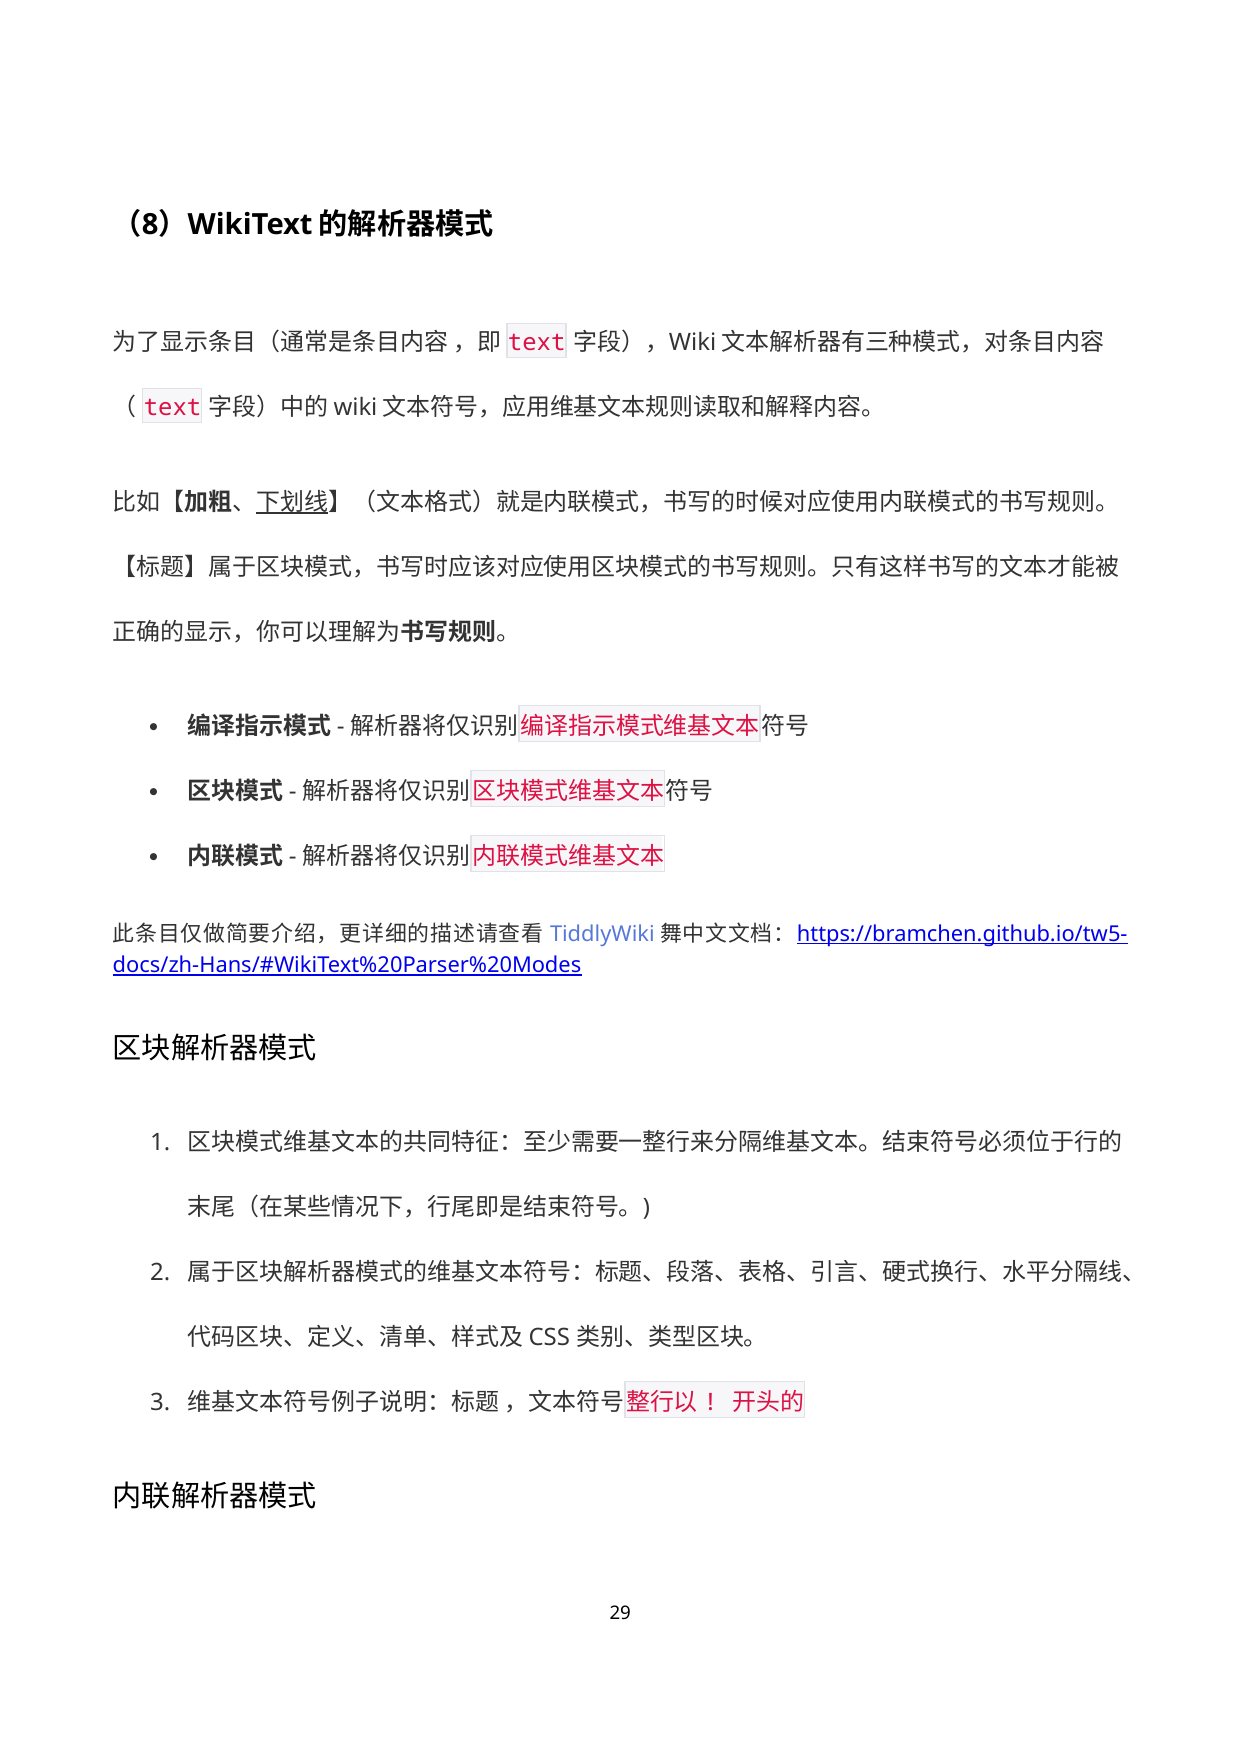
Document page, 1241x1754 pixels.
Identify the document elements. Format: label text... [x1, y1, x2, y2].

text 为了显示条目（通常是条目内容 ，即text 字段），Wiki文本解析器有三种模式，对条目内容（ text 字段）中的wiki文本符号，应用维基文本规则读取和解释内容。 [112, 308, 1128, 438]
subtitle （8）WikiText的解析器模式 [112, 189, 1128, 254]
list 区块模式维基文本的共同特征：至少需要一整行来分隔维基文本。结束符号必须位于行的末尾（在某些情况下，行尾即是结束符号。) [150, 1107, 1128, 1237]
list 区块模式 - 解析器将仅识别区块模式维基文本符号 [150, 756, 1128, 821]
list 内联模式 - 解析器将仅识别内联模式维基文本 [150, 821, 1128, 886]
list 编译指示模式 - 解析器将仅识别编译指示模式维基文本符号 [150, 691, 1128, 756]
list 维基文本符号例子说明：标题 ，文本符号整行以 ! 开头的 [150, 1367, 1128, 1432]
text 此条目仅做简要介绍，更详细的描述请查看TiddlyWiki舞中文文档：https://bramchen.github.io/tw5-docs/zh-Hans/#WikiText%20Parser%20Modes [112, 915, 1128, 980]
text 比如【加粗、下划线】（文本格式）就是内联模式，书写的时候对应使用内联模式的书写规则。【标题】属于区块模式，书写时应该对应使用区块模式的书写规则。只有这样书写的文本才能被正确的显示，你可以理解为书写规则。 [112, 467, 1128, 662]
list 属于区块解析器模式的维基文本符号：标题、段落、表格、引言、硬式换行、水平分隔线、代码区块、定义、清单、样式及 CSS 类别、类型区块。 [150, 1237, 1128, 1367]
text 内联解析器模式 [112, 1461, 1128, 1526]
text 区块解析器模式 [112, 1013, 1128, 1078]
